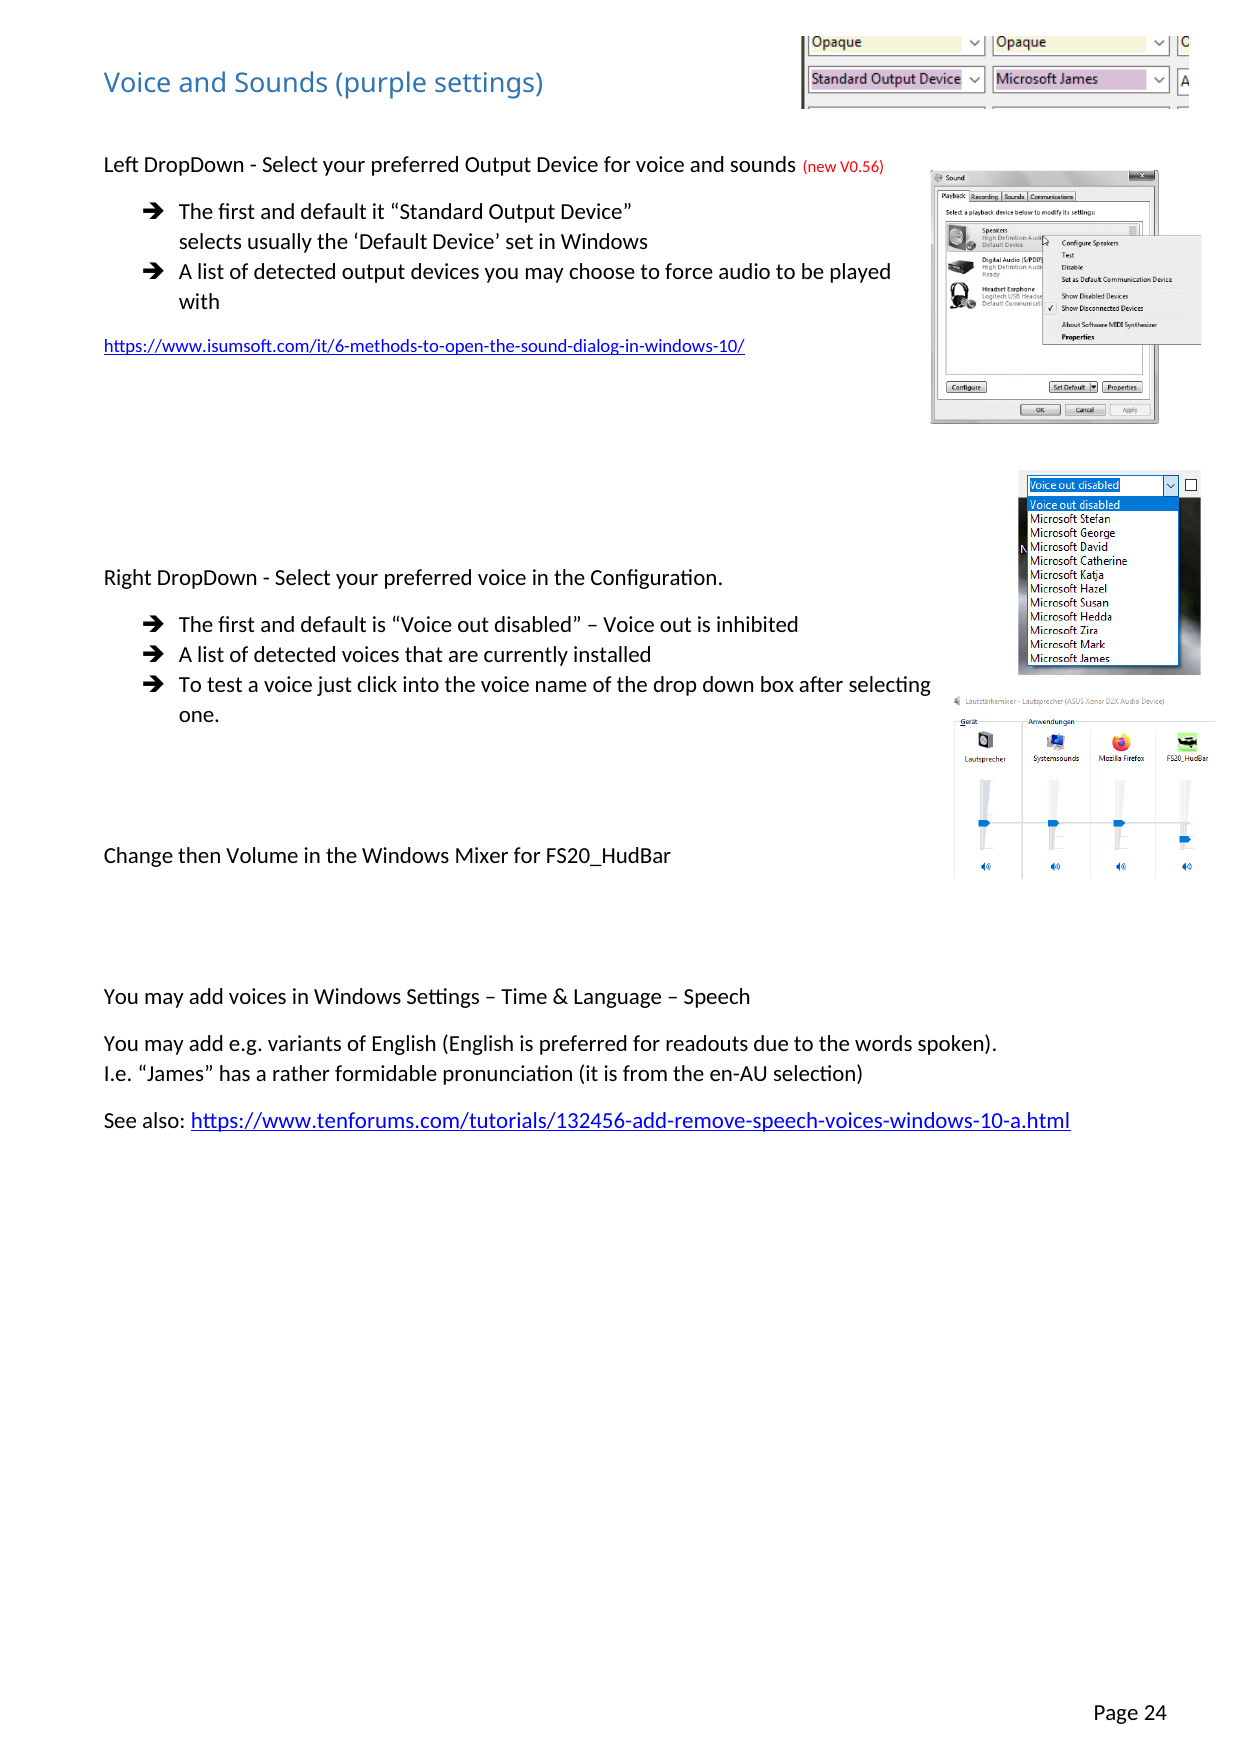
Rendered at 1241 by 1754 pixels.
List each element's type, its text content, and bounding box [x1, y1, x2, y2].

text You may add voices in Windows Settings – Time & Language – Speech [103, 982, 1167, 1010]
list To test a voice just click into the voice name of the drop down box after selecting one. [141, 670, 1167, 729]
picture [952, 696, 1215, 879]
text Left DropDown - Select your preferred Output Device for voice and sounds (new V0.56) [103, 150, 1167, 178]
text You may add e.g. variants of English (English is preferred for readouts due to the words spoken). I.e. “James” has a rather formidable pronunciation (it is from the en-AU selection) [103, 1029, 1167, 1087]
picture [930, 170, 1202, 424]
list The first and default it “Standard Output Device” selects usually the ‘Default Device’ set in Windows [141, 197, 930, 255]
list A list of detected voices that are currently installed [141, 640, 1018, 668]
list The first and default is “Voice out disabled” – Voice out is inhibited [141, 610, 1018, 638]
picture [801, 36, 1189, 109]
text See also: https://www.tenforums.com/tutorials/132456-add-remove-speech-voices-windows-10-a.html [103, 1106, 1167, 1134]
subtitle Voice and Sounds (purple settings) [103, 63, 801, 100]
text Right DropDown - Select your preferred voice in the Configuration. [103, 563, 1018, 591]
picture [1018, 470, 1201, 675]
text Change then Volume in the Windows Mixer for FS20_HudBar [103, 841, 952, 869]
text https://www.isumsoft.com/it/6-methods-to-open-the-sound-dialog-in-windows-10/ [103, 334, 930, 357]
list A list of detected output devices you may choose to force audio to be played with [141, 257, 930, 315]
